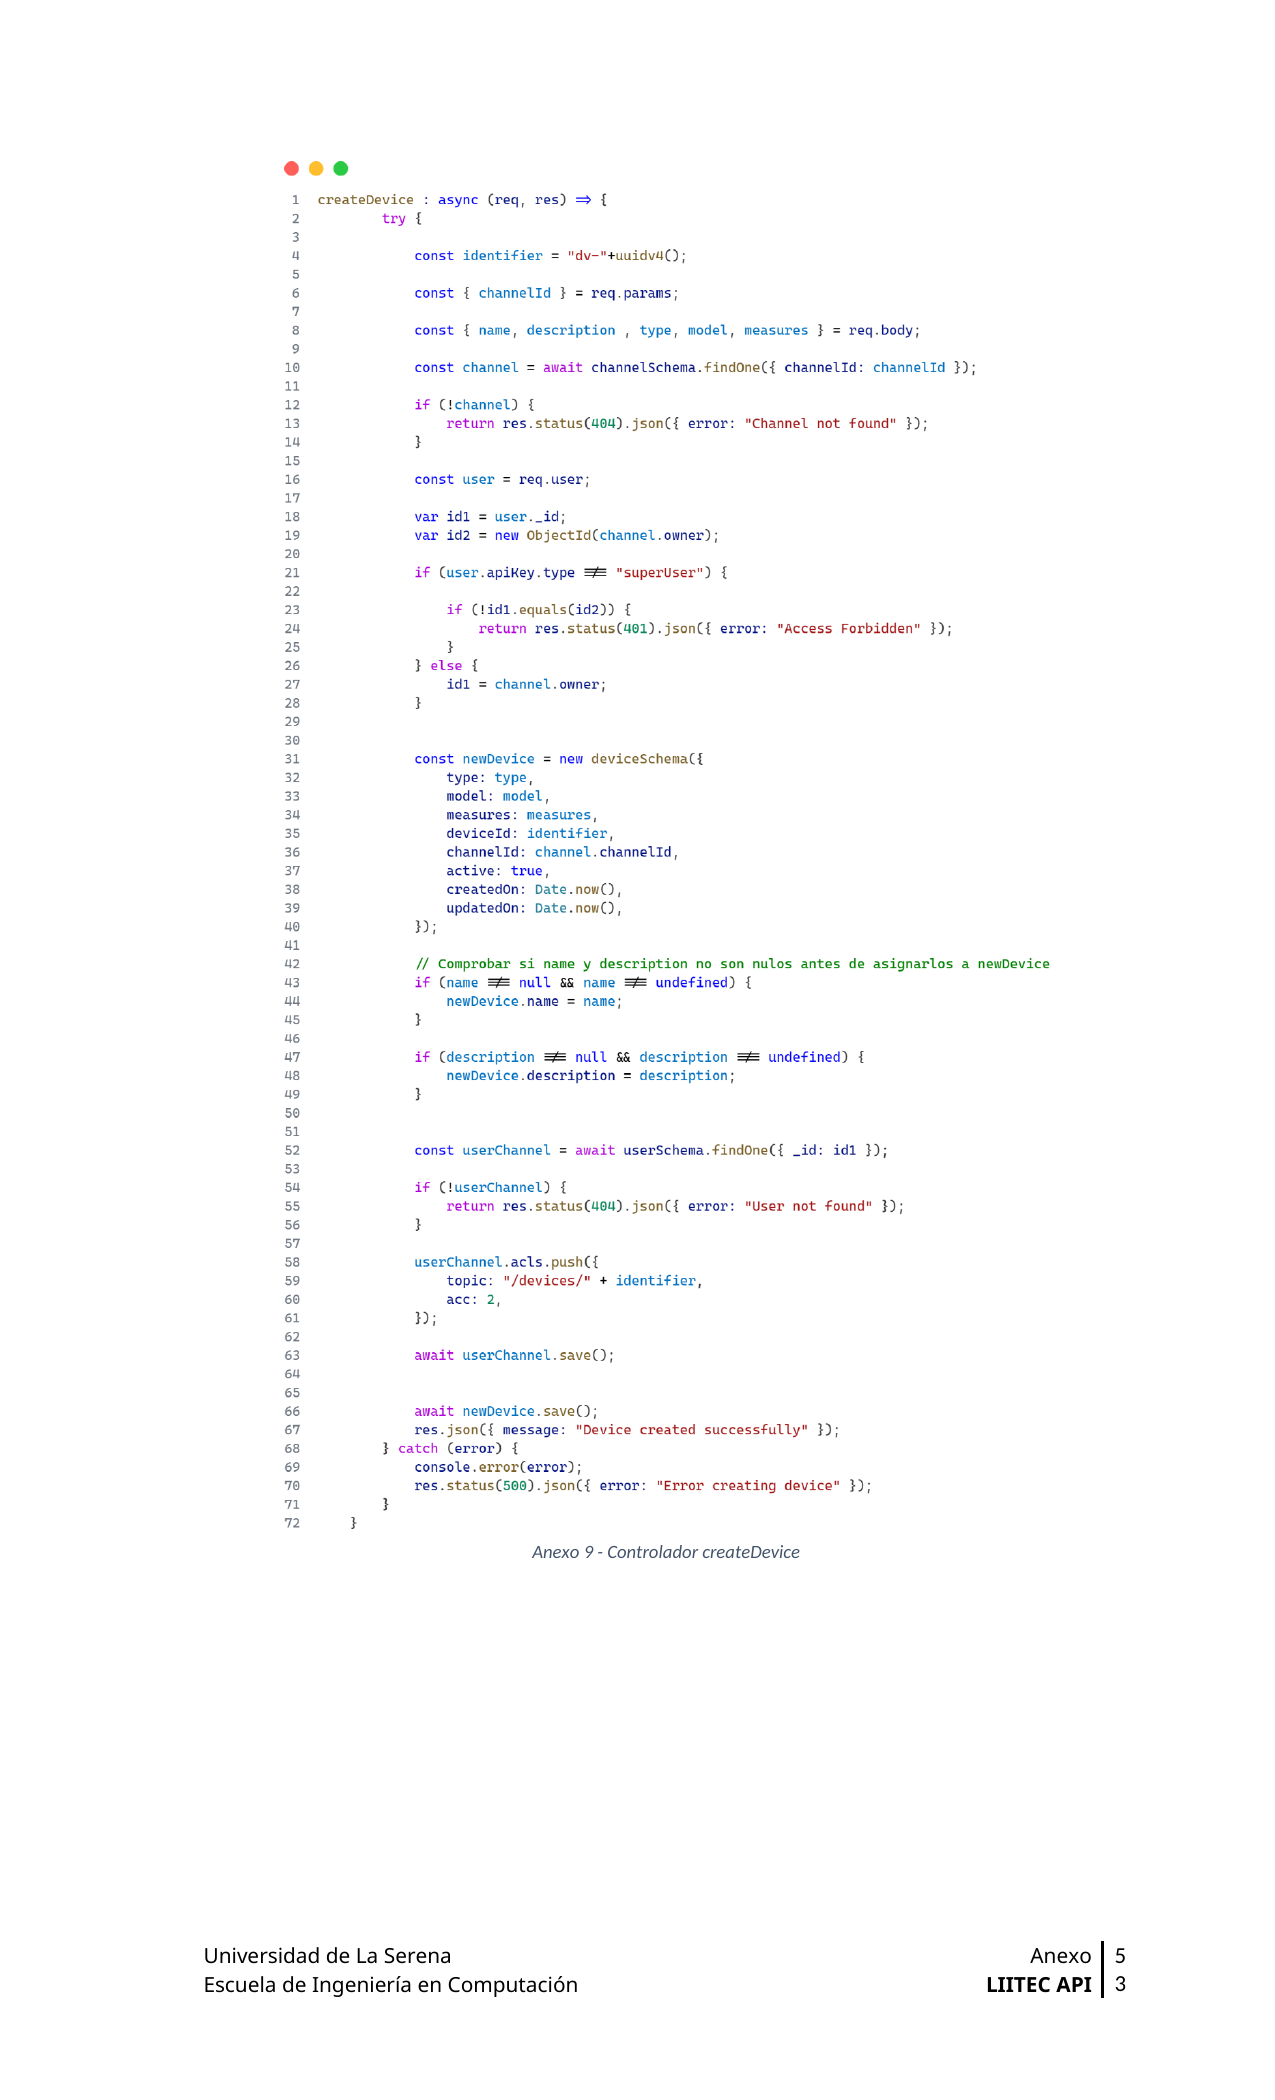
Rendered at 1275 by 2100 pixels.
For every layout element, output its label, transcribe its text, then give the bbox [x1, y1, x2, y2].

picture [276, 147, 1058, 1541]
text Anexo 9 - Controlador createDevice [207, 1541, 1127, 1564]
